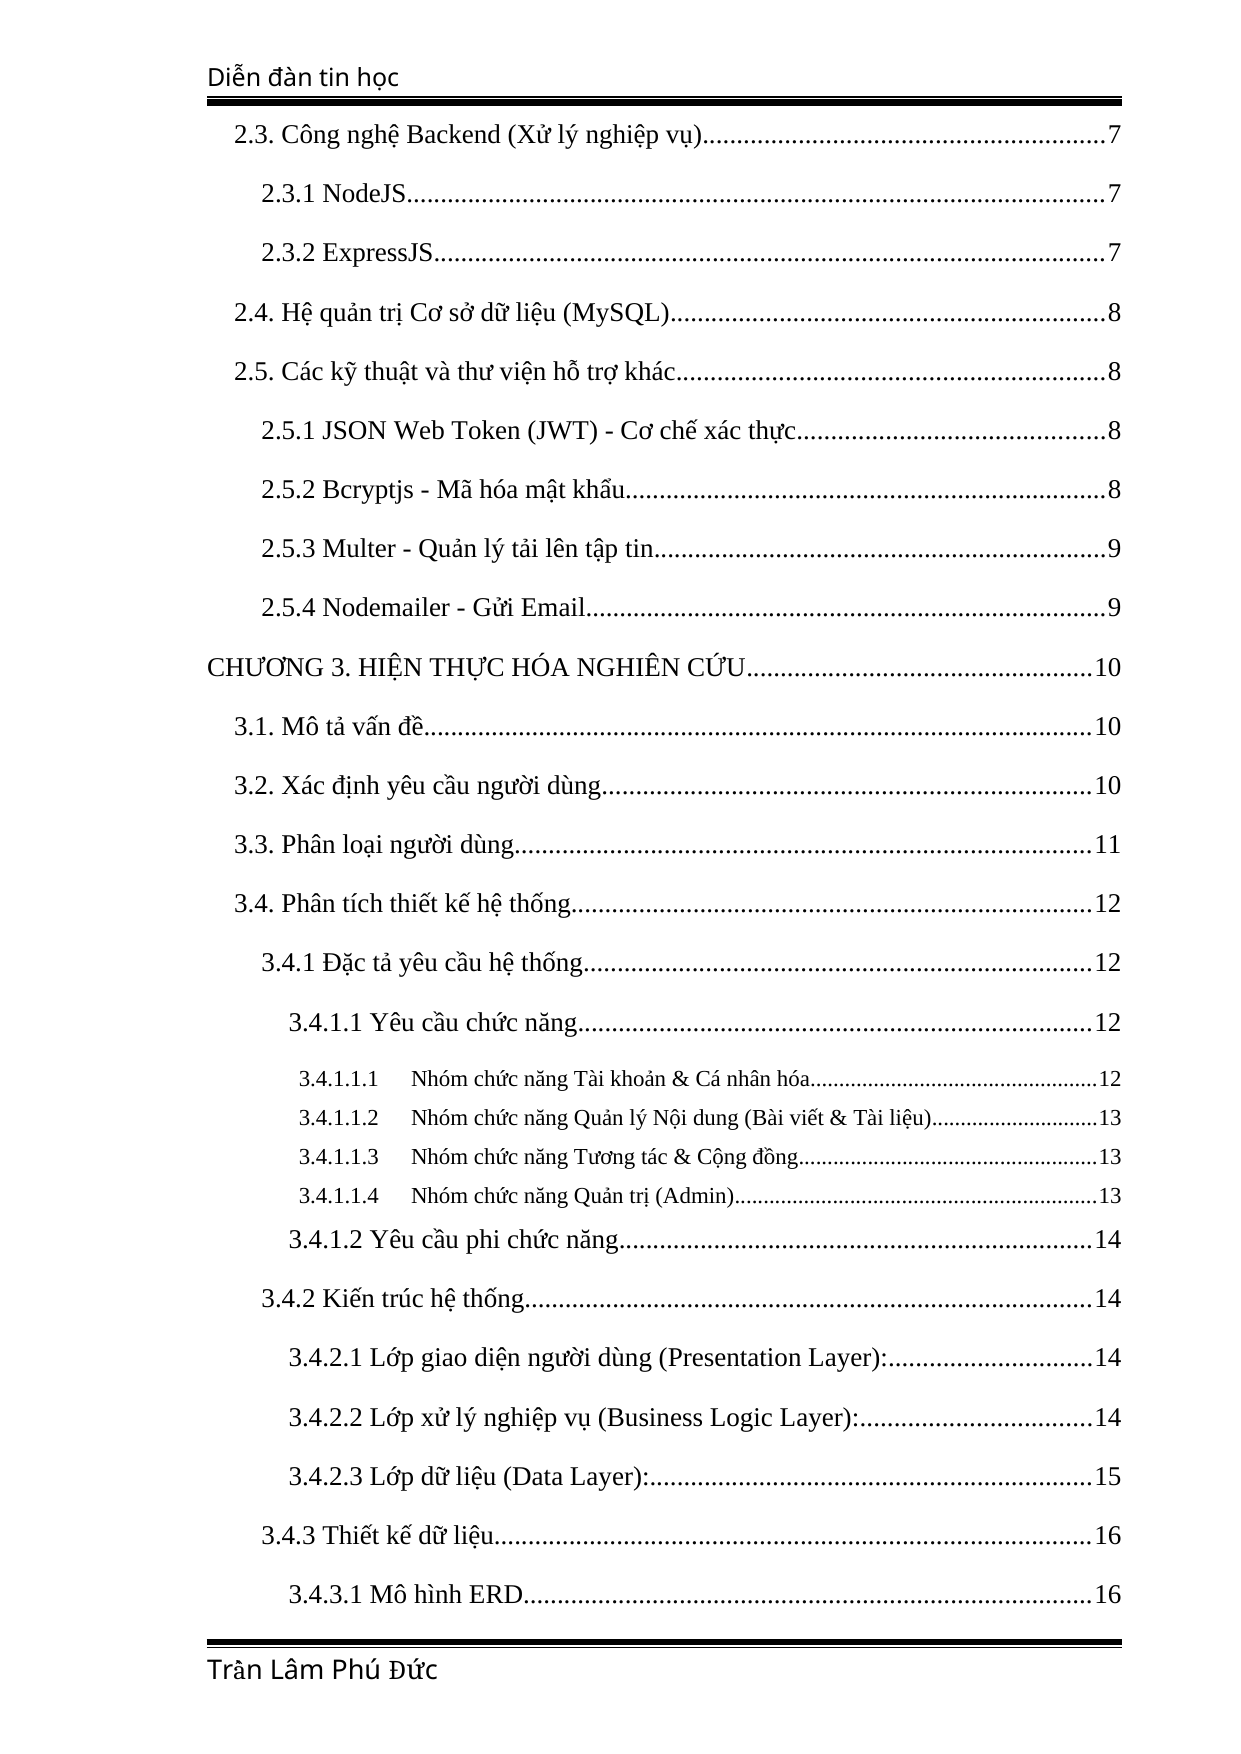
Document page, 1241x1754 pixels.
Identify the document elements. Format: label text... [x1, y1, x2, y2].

text 3.4.1.1.2 Nhóm chức năng Quản lý Nội dung (Bài viết & Tài liệu) 13 [298, 1104, 1122, 1130]
text 2.5.1 JSON Web Token (JWT) - Cơ chế xác thực 8 [261, 414, 1122, 445]
text 2.5.2 Bcryptjs - Mã hóa mật khẩu 8 [261, 473, 1122, 504]
text 3.4. Phân tích thiết kế hệ thống 12 [234, 887, 1122, 918]
text 3.2. Xác định yêu cầu người dùng 10 [234, 769, 1122, 800]
text 3.3. Phân loại người dùng 11 [234, 828, 1122, 859]
text 2.3.1 NodeJS 7 [261, 177, 1122, 208]
text 3.4.2.3 Lớp dữ liệu (Data Layer): 15 [288, 1460, 1122, 1491]
text 3.1. Mô tả vấn đề 10 [234, 710, 1122, 741]
text 3.4.1.1.1 Nhóm chức năng Tài khoản & Cá nhân hóa 12 [298, 1065, 1122, 1091]
text 3.4.1.1.4 Nhóm chức năng Quản trị (Admin) 13 [298, 1182, 1122, 1208]
text 3.4.2.2 Lớp xử lý nghiệp vụ (Business Logic Layer): 14 [288, 1401, 1122, 1432]
text CHƯƠNG 3. HIỆN THỰC HÓA NGHIÊN CỨU 10 [207, 651, 1122, 682]
text 3.4.1.1.3 Nhóm chức năng Tương tác & Cộng đồng 13 [298, 1143, 1122, 1169]
text 2.3.2 ExpressJS 7 [261, 236, 1122, 268]
text 3.4.1 Đặc tả yêu cầu hệ thống 12 [261, 946, 1122, 978]
text 3.4.3.1 Mô hình ERD 16 [288, 1578, 1122, 1609]
text 2.3. Công nghệ Backend (Xử lý nghiệp vụ) 7 [234, 118, 1122, 149]
text 3.4.2 Kiến trúc hệ thống 14 [261, 1282, 1122, 1313]
text 3.4.2.1 Lớp giao diện người dùng (Presentation Layer): 14 [288, 1341, 1122, 1373]
text 3.4.3 Thiết kế dữ liệu 16 [261, 1519, 1122, 1550]
text 3.4.1.1 Yêu cầu chức năng 12 [288, 1006, 1122, 1037]
text 2.5. Các kỹ thuật và thư viện hỗ trợ khác 8 [234, 355, 1122, 386]
text 3.4.1.2 Yêu cầu phi chức năng 14 [288, 1223, 1122, 1254]
text 2.5.3 Multer - Quản lý tải lên tập tin 9 [261, 532, 1122, 563]
text 2.4. Hệ quản trị Cơ sở dữ liệu (MySQL) 8 [234, 296, 1122, 327]
text 2.5.4 Nodemailer - Gửi Email 9 [261, 591, 1122, 623]
